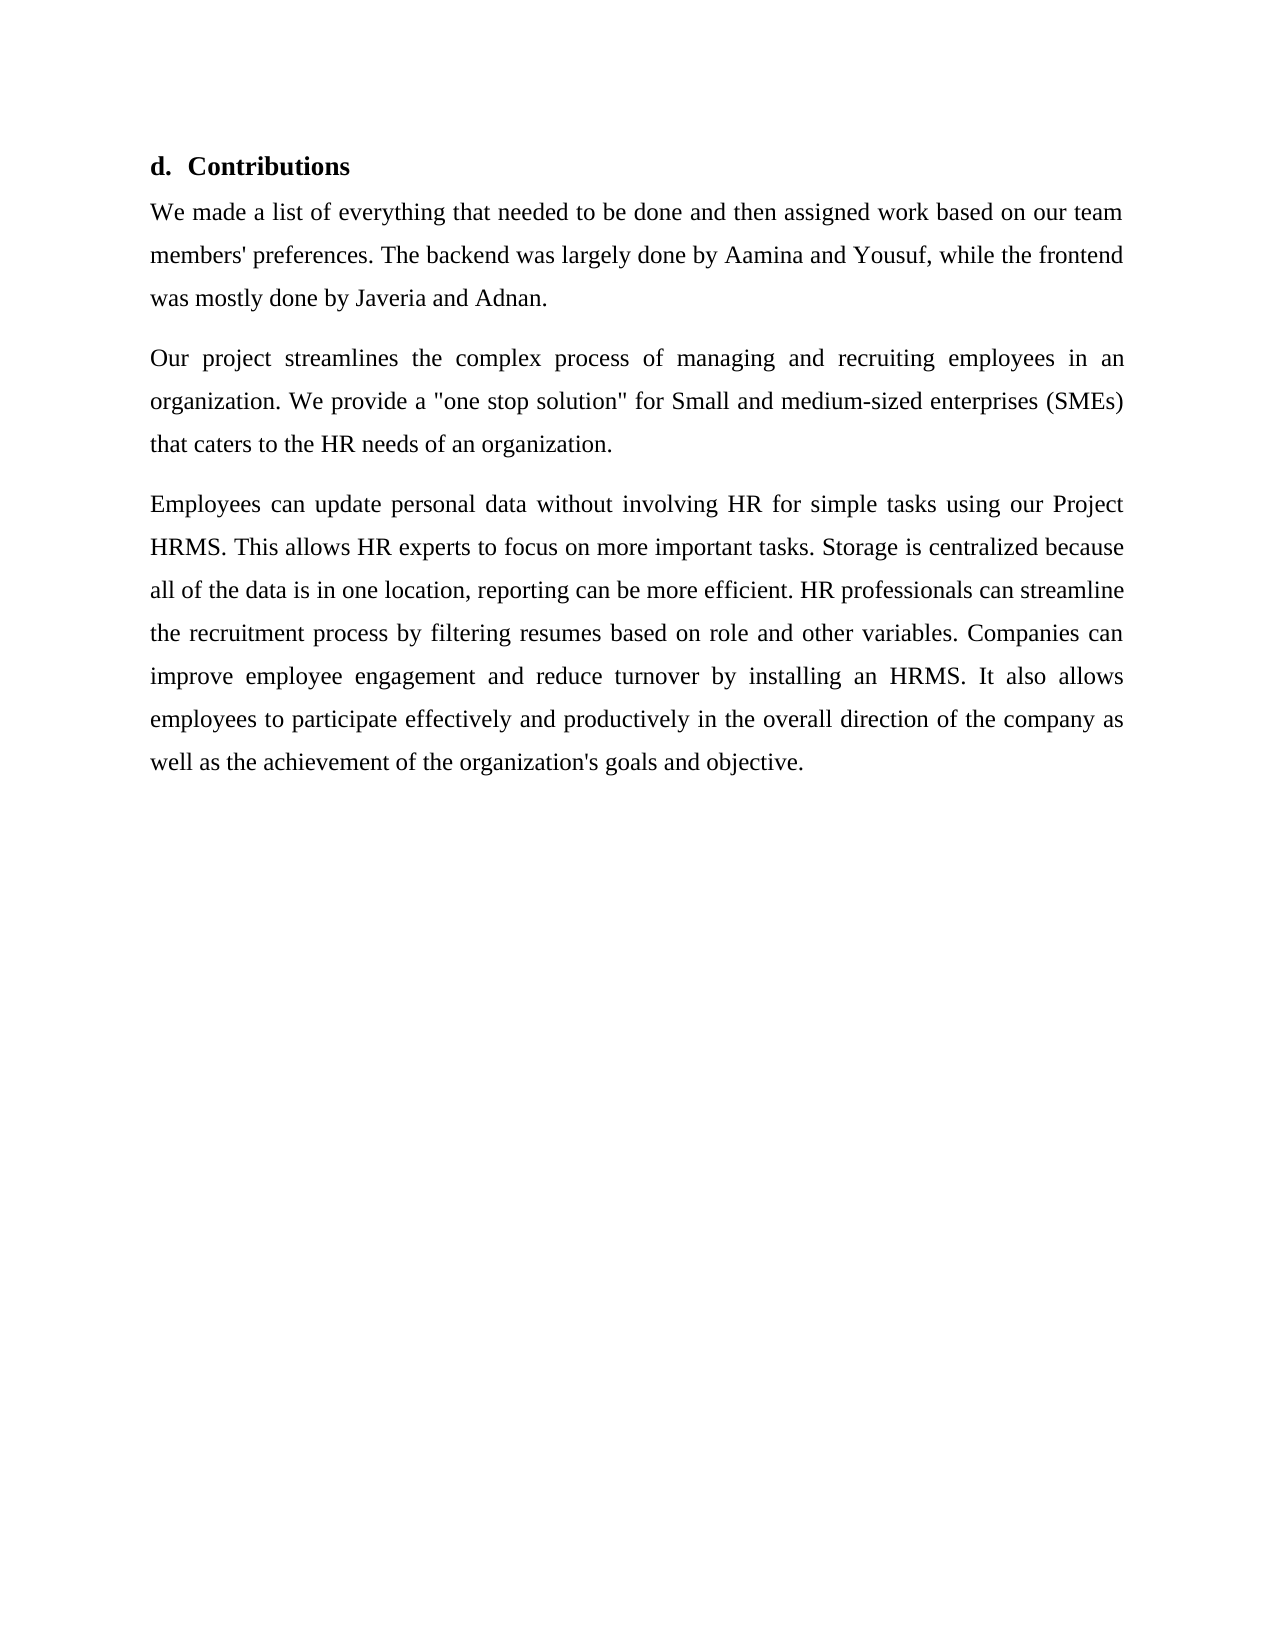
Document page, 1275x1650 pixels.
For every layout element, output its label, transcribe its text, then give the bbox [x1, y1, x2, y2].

text Our project streamlines the complex process of managing and recruiting employees in an organization. We provide a "one stop solution" for Small and medium-sized enterprises (SMEs) that caters to the HR needs of an organization. [150, 343, 1125, 458]
subtitle Contributions [150, 150, 1125, 181]
text We made a list of everything that needed to be done and then assigned work based on our team members' preferences. The backend was largely done by Aamina and Yousuf, while the frontend was mostly done by Javeria and Adnan. [150, 197, 1125, 312]
text Employees can update personal data without involving HR for simple tasks using our Project HRMS. This allows HR experts to focus on more important tasks. Storage is centralized because all of the data is in one location, reporting can be more efficient. HR professionals can streamline the recruitment process by filtering resumes based on role and other variables. Companies can improve employee engagement and reduce turnover by installing an HRMS. It also allows employees to participate effectively and productively in the overall direction of the company as well as the achievement of the organization's goals and objective. [150, 489, 1125, 776]
